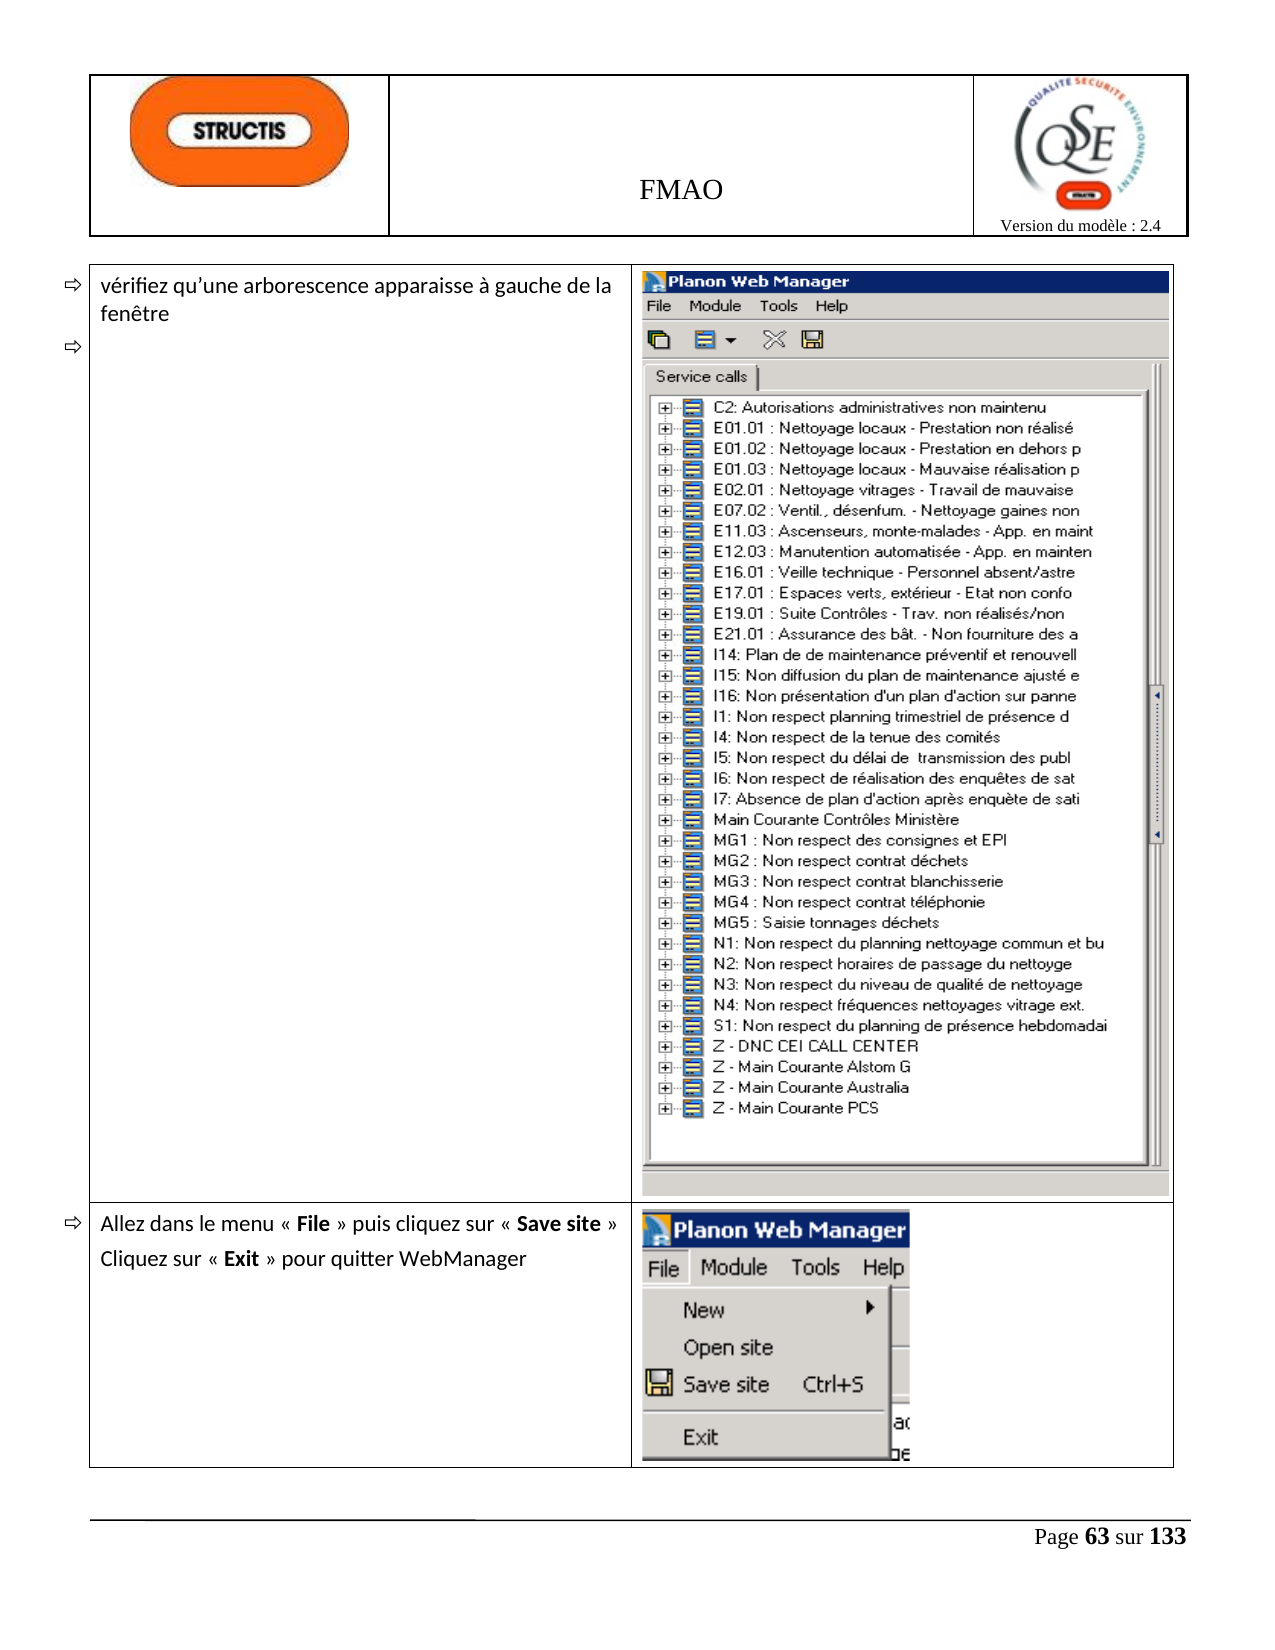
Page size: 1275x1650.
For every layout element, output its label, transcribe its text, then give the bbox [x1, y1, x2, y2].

picture [642, 1209, 910, 1461]
table_cell vérifiez qu’une arborescence apparaisse à gauche de la fenêtre [90, 265, 631, 1202]
table_cell [632, 1203, 1173, 1467]
picture [129, 76, 349, 187]
picture [642, 271, 1169, 1196]
table_cell Allez dans le menu « File » puis cliquez sur « Save site » Cliquez sur « Exit » pour quitter WebManager [90, 1203, 631, 1467]
table_cell [632, 265, 1173, 1202]
picture [1010, 76, 1151, 216]
